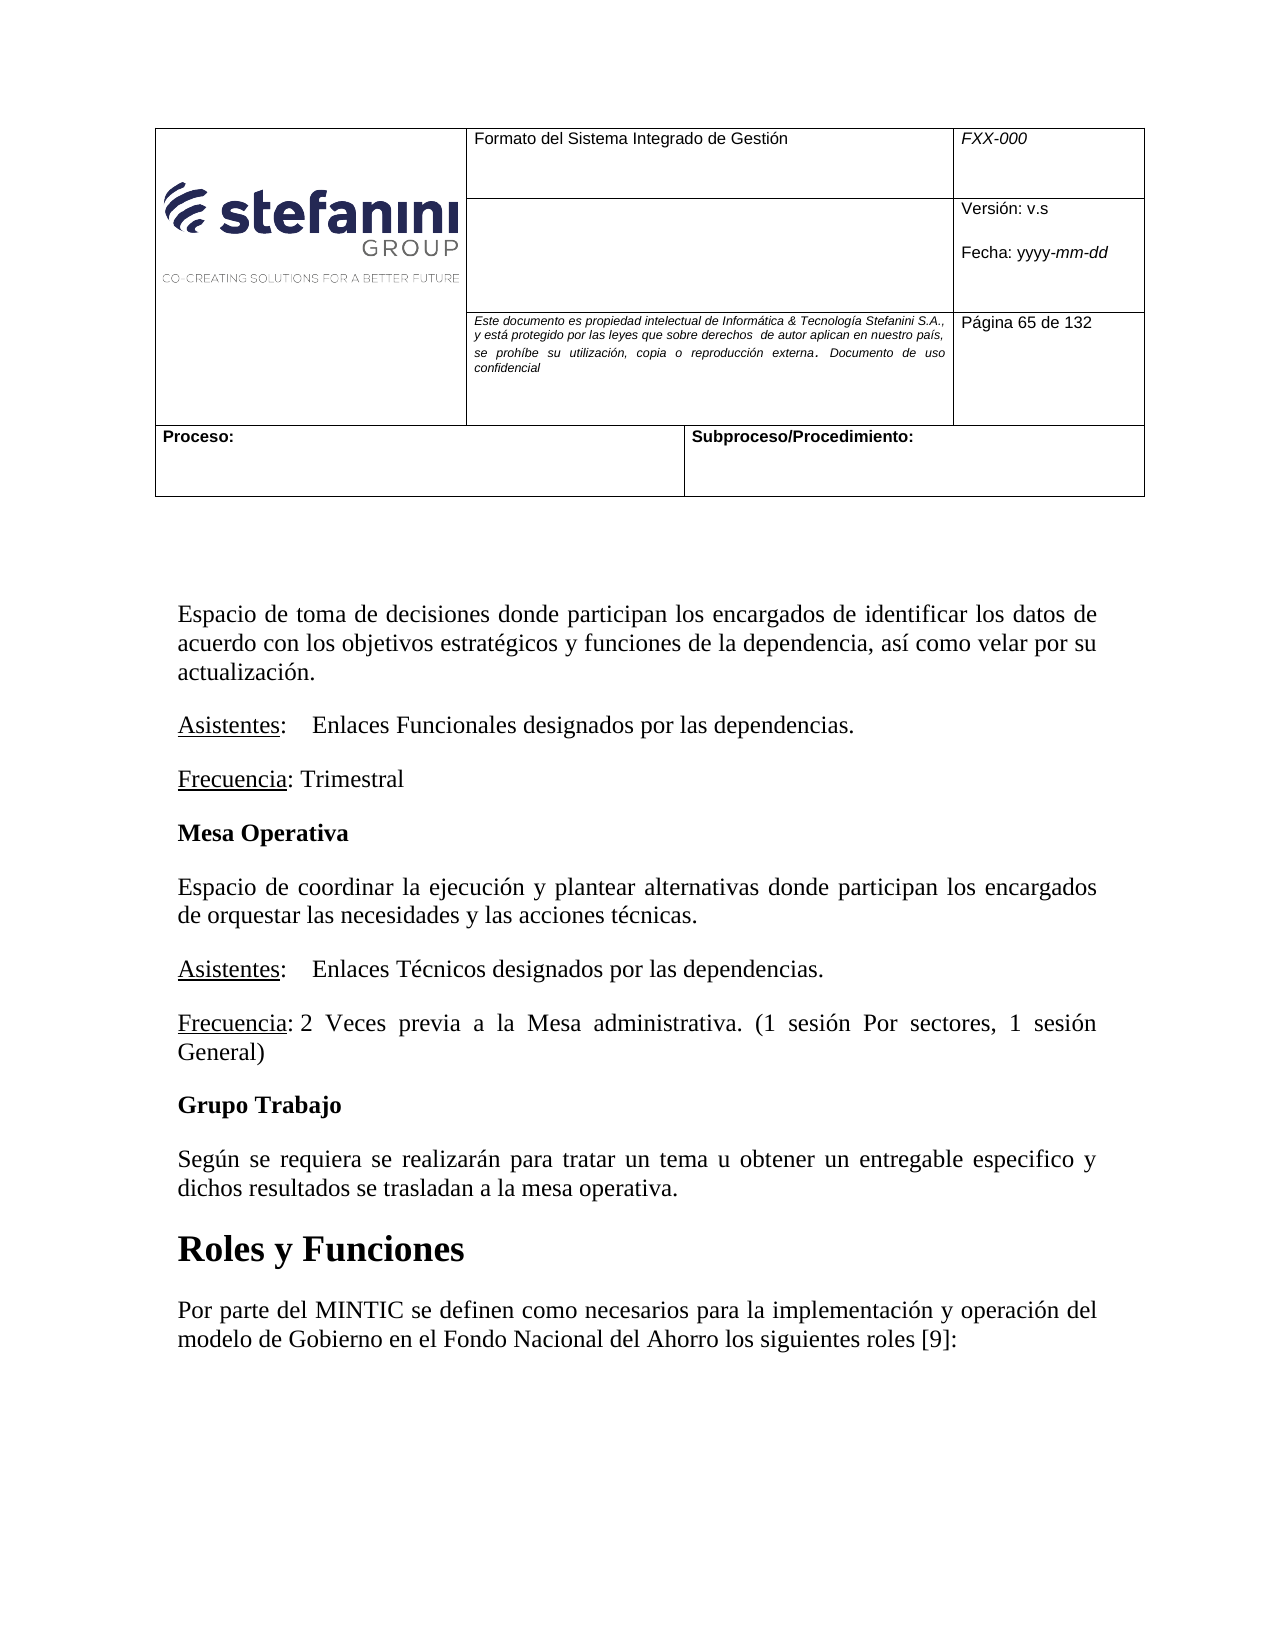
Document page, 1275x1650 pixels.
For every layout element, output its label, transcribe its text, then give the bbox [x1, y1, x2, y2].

text Frecuencia: Trimestral [177, 764, 1098, 793]
text Frecuencia: 2 Veces previa a la Mesa administrativa. (1 sesión Por sectores, 1 sesión General) [177, 1008, 1098, 1066]
text Grupo Trabajo [177, 1091, 1098, 1119]
subtitle Roles y Funciones [177, 1227, 1098, 1270]
text Espacio de coordinar la ejecución y plantear alternativas donde participan los encargados de orquestar las necesidades y las acciones técnicas. [177, 872, 1098, 929]
text Asistentes: Enlaces Técnicos designados por las dependencias. [177, 954, 1098, 983]
picture [162, 182, 460, 286]
text Espacio de toma de decisiones donde participan los encargados de identificar los datos de acuerdo con los objetivos estratégicos y funciones de la dependencia, así como velar por su actualización. [177, 599, 1098, 686]
text Por parte del MINTIC se definen como necesarios para la implementación y operación del modelo de Gobierno en el Fondo Nacional del Ahorro los siguientes roles [9]: [177, 1295, 1098, 1352]
text Asistentes: Enlaces Funcionales designados por las dependencias. [177, 711, 1098, 739]
text Mesa Operativa [177, 818, 1098, 847]
text Según se requiera se realizarán para tratar un tema u obtener un entregable especifico y dichos resultados se trasladan a la mesa operativa. [177, 1144, 1098, 1202]
